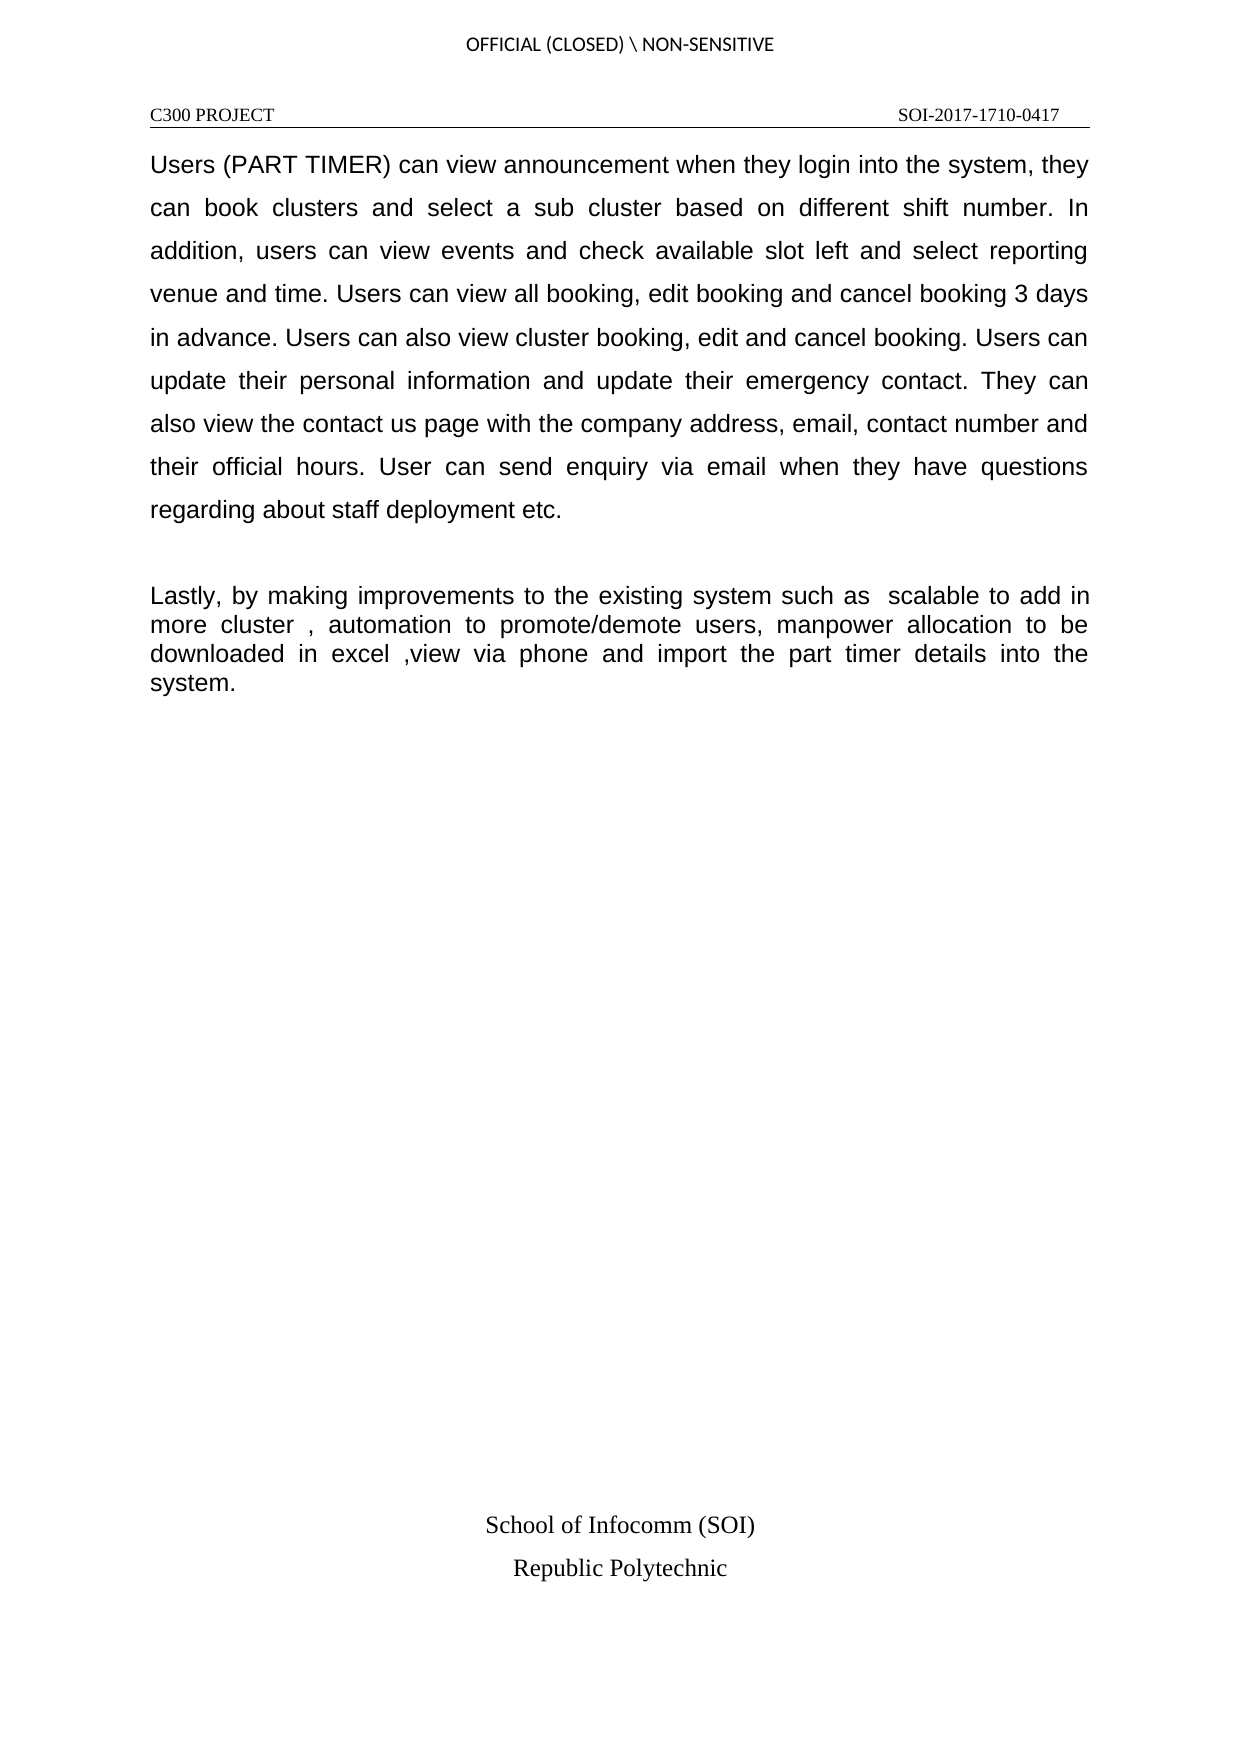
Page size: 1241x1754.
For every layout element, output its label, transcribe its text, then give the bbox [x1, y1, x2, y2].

text Lastly, by making improvements to the existing system such as scalable to add in more cluster , automation to promote/demote users, manpower allocation to be downloaded in excel ,view via phone and import the part timer details into the system. [150, 581, 1090, 696]
text Users (PART TIMER) can view announcement when they login into the system, they can book clusters and select a sub cluster based on different shift number. In addition, users can view events and check available slot left and select reporting venue and time. Users can view all booking, edit booking and cancel booking 3 days in advance. Users can also view cluster booking, edit and cancel booking. Users can update their personal information and update their emergency contact. They can also view the contact us page with the company address, email, contact number and their official hours. User can send enquiry via email when they have questions regarding about staff deployment etc. [150, 150, 1090, 524]
